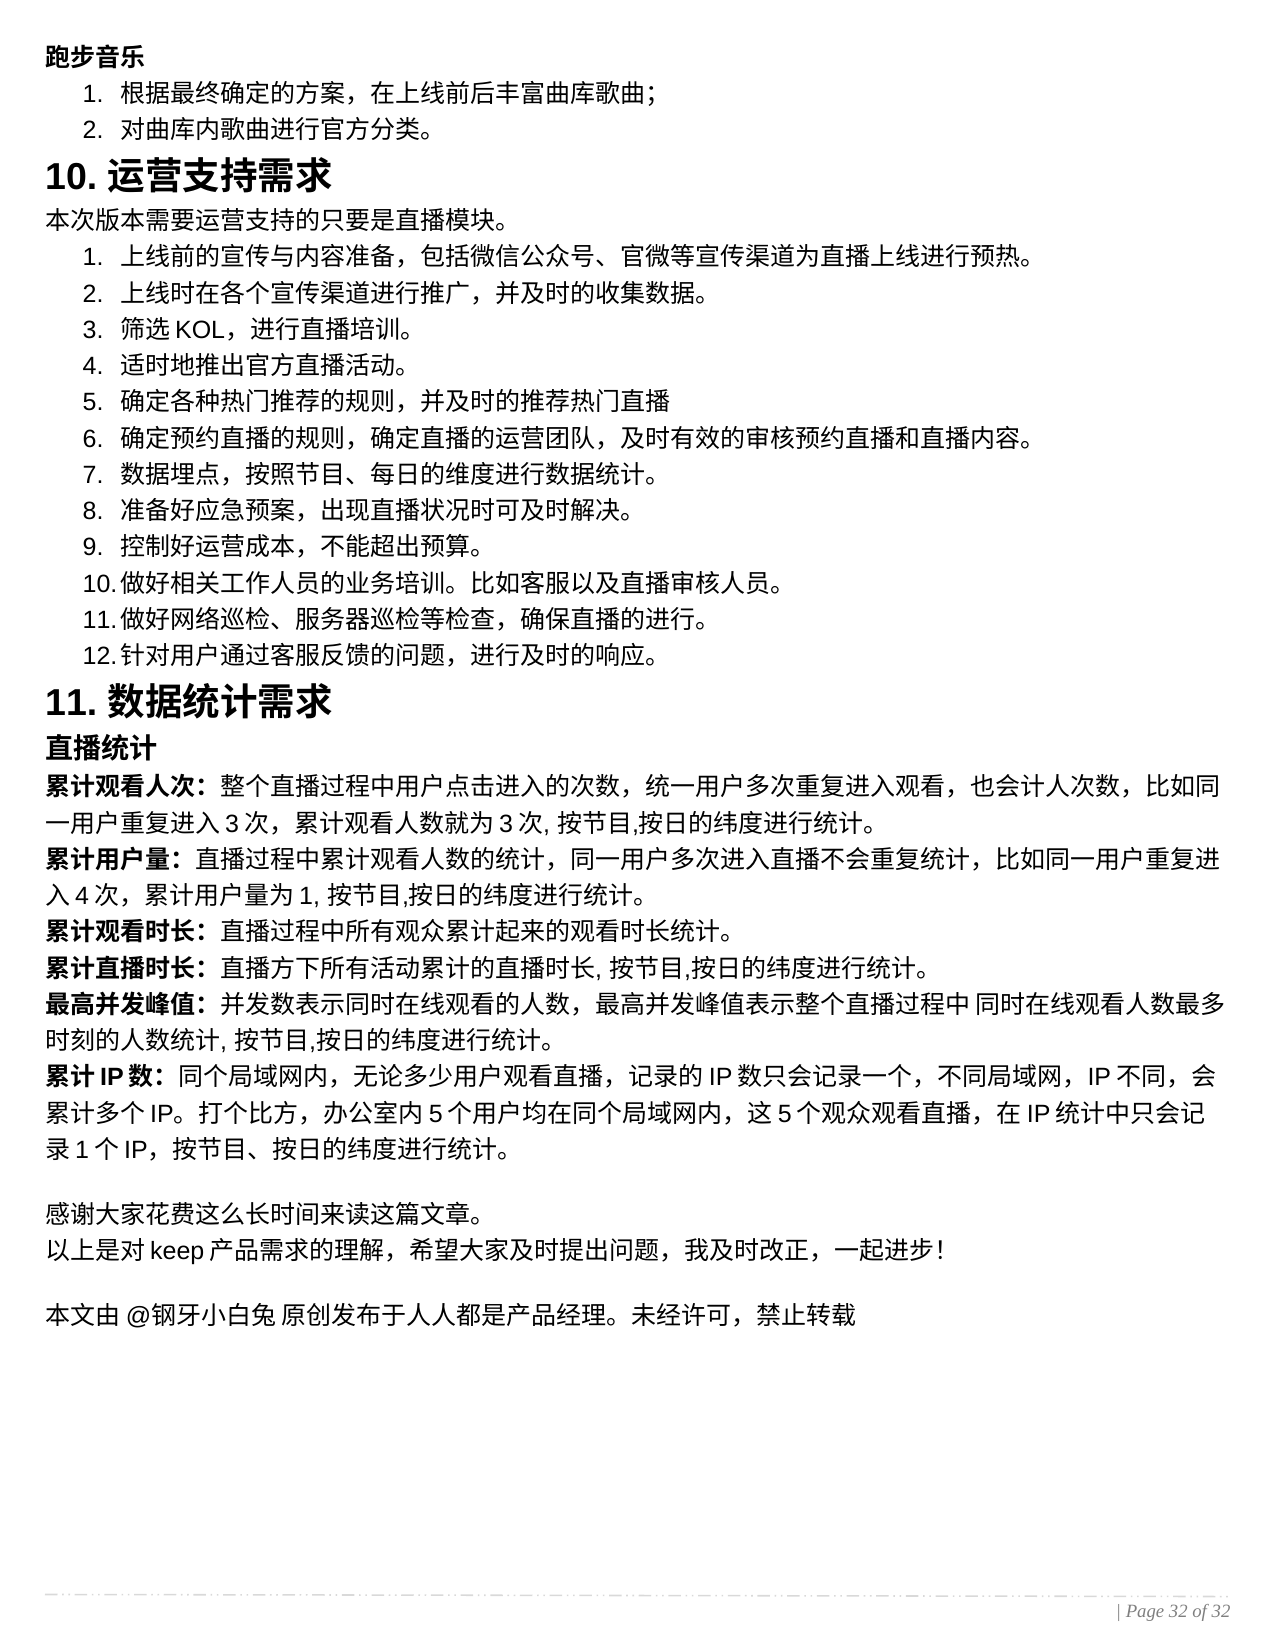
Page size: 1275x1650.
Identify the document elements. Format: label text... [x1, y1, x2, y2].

list 控制好运营成本，不能超出预算。 [82, 527, 1230, 563]
list 适时地推出官方直播活动。 [82, 346, 1230, 382]
list 数据埋点，按照节目、每日的维度进行数据统计。 [82, 454, 1230, 491]
list 准备好应急预案，出现直播状况时可及时解决。 [82, 491, 1230, 527]
text 累计直播时长：直播方下所有活动累计的直播时长, 按节目,按日的纬度进行统计。 [45, 948, 1230, 984]
text 10. 运营支持需求 [45, 146, 1230, 201]
text 11. 数据统计需求 [45, 672, 1230, 726]
text 累计用户量：直播过程中累计观看人数的统计，同一用户多次进入直播不会重复统计，比如同一用户重复进入4次，累计用户量为1, 按节目,按日的纬度进行统计。 [45, 839, 1230, 912]
list 根据最终确定的方案，在上线前后丰富曲库歌曲； [82, 74, 1230, 110]
text 本文由 @钢牙小白兔 原创发布于人人都是产品经理。未经许可，禁止转载 [45, 1296, 1230, 1332]
text 以上是对keep产品需求的理解，希望大家及时提出问题，我及时改正，一起进步！ [45, 1231, 1230, 1267]
text 最高并发峰值：并发数表示同时在线观看的人数，最高并发峰值表示整个直播过程中 同时在线观看人数最多时刻的人数统计, 按节目,按日的纬度进行统计。 [45, 984, 1230, 1057]
list 确定预约直播的规则，确定直播的运营团队，及时有效的审核预约直播和直播内容。 [82, 418, 1230, 454]
list 做好网络巡检、服务器巡检等检查，确保直播的进行。 [82, 599, 1230, 636]
text 本次版本需要运营支持的只要是直播模块。 [45, 201, 1230, 237]
text 累计观看人次：整个直播过程中用户点击进入的次数，统一用户多次重复进入观看，也会计人次数，比如同一用户重复进入3次，累计观看人数就为3次, 按节目,按日的纬度进行统计。 [45, 767, 1230, 839]
list 针对用户通过客服反馈的问题，进行及时的响应。 [82, 636, 1230, 672]
text 累计IP数：同个局域网内，无论多少用户观看直播，记录的IP数只会记录一个，不同局域网，IP不同，会累计多个IP。打个比方，办公室内5个用户均在同个局域网内，这5个观众观看直播，在IP统计中只会记录1个IP，按节目、按日的纬度进行统计。 [45, 1057, 1230, 1166]
text 直播统计 [45, 726, 1230, 767]
text 感谢大家花费这么长时间来读这篇文章。 [45, 1194, 1230, 1231]
text 累计观看时长：直播过程中所有观众累计起来的观看时长统计。 [45, 912, 1230, 948]
text 跑步音乐 [45, 37, 1230, 74]
list 上线时在各个宣传渠道进行推广，并及时的收集数据。 [82, 273, 1230, 309]
list 对曲库内歌曲进行官方分类。 [82, 110, 1230, 146]
list 做好相关工作人员的业务培训。比如客服以及直播审核人员。 [82, 563, 1230, 599]
list 上线前的宣传与内容准备，包括微信公众号、官微等宣传渠道为直播上线进行预热。 [82, 237, 1230, 273]
list 确定各种热门推荐的规则，并及时的推荐热门直播 [82, 382, 1230, 418]
list 筛选KOL，进行直播培训。 [82, 309, 1230, 346]
